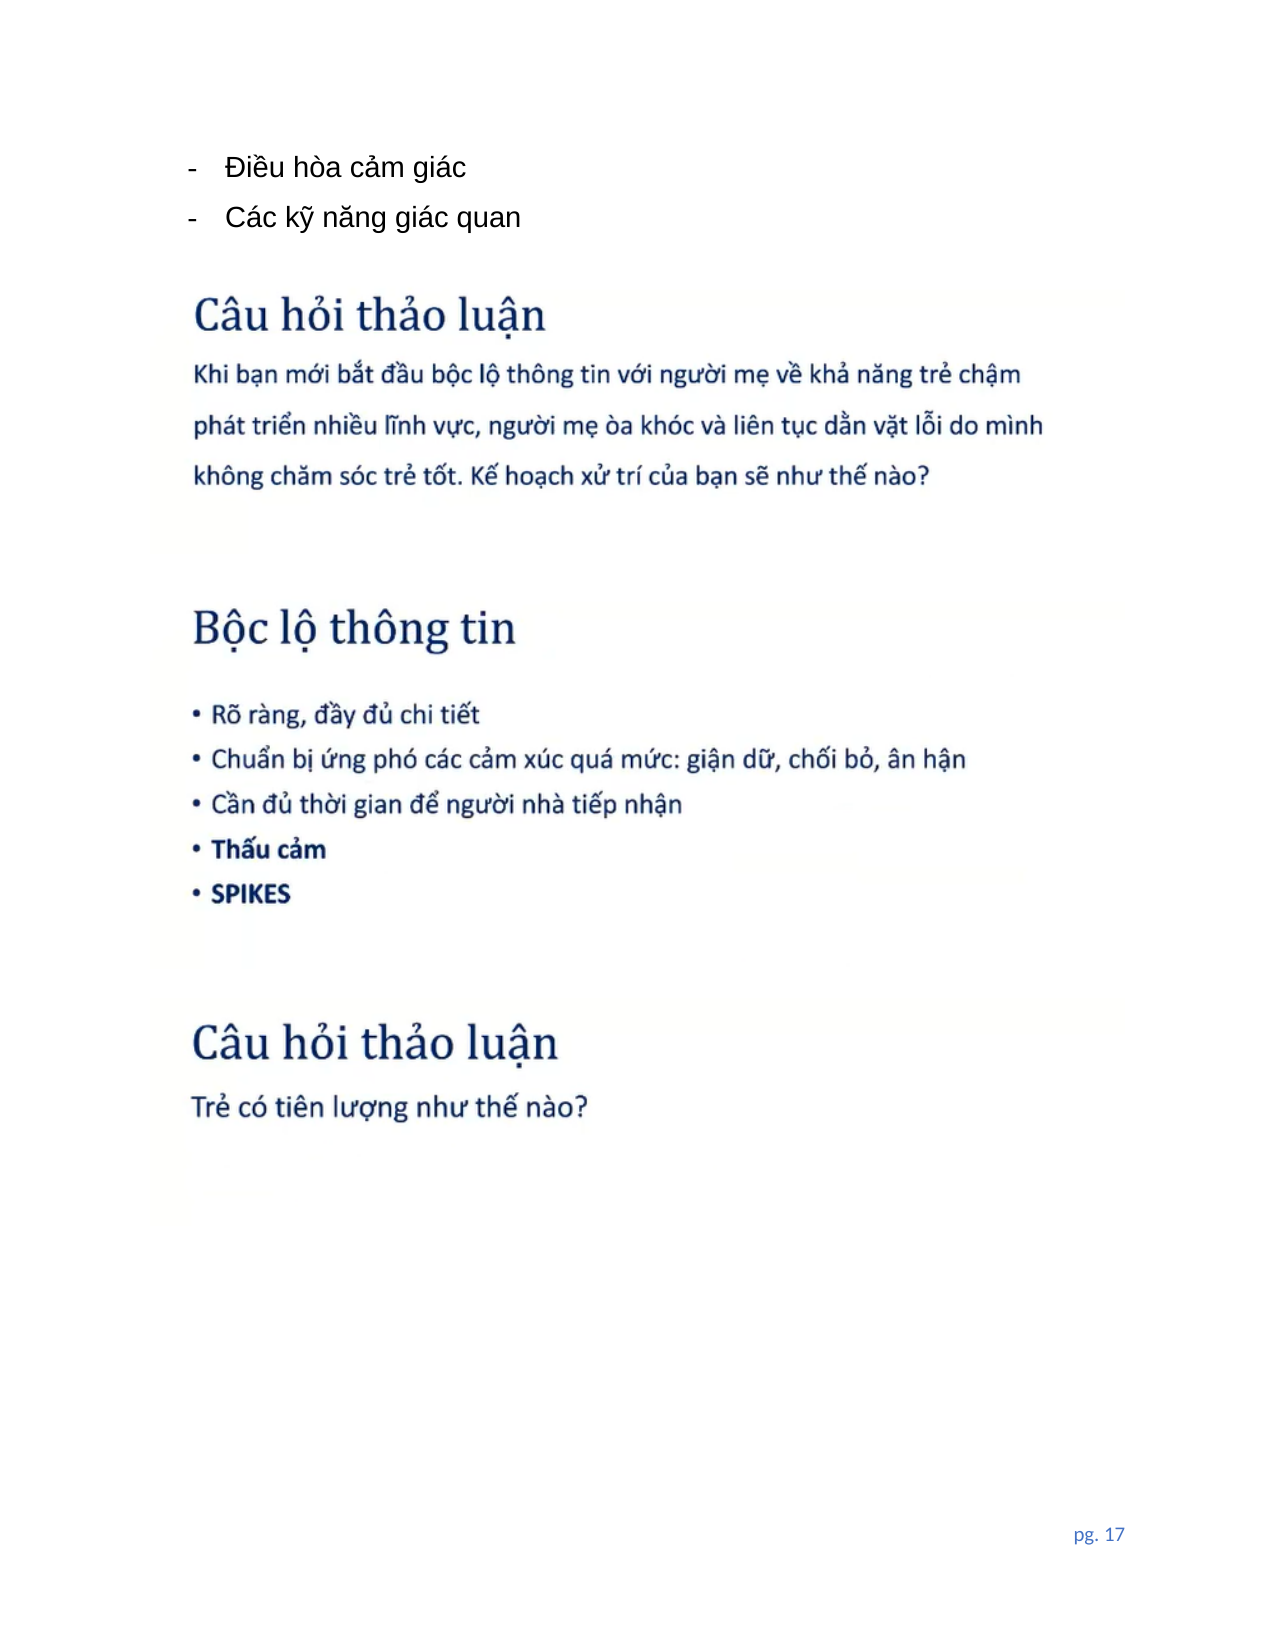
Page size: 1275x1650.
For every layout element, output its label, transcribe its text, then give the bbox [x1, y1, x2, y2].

picture [150, 584, 1125, 969]
picture [150, 998, 1125, 1226]
list Các kỹ năng giác quan [187, 200, 1125, 234]
list Điều hòa cảm giác [187, 150, 1125, 184]
picture [150, 267, 1125, 554]
